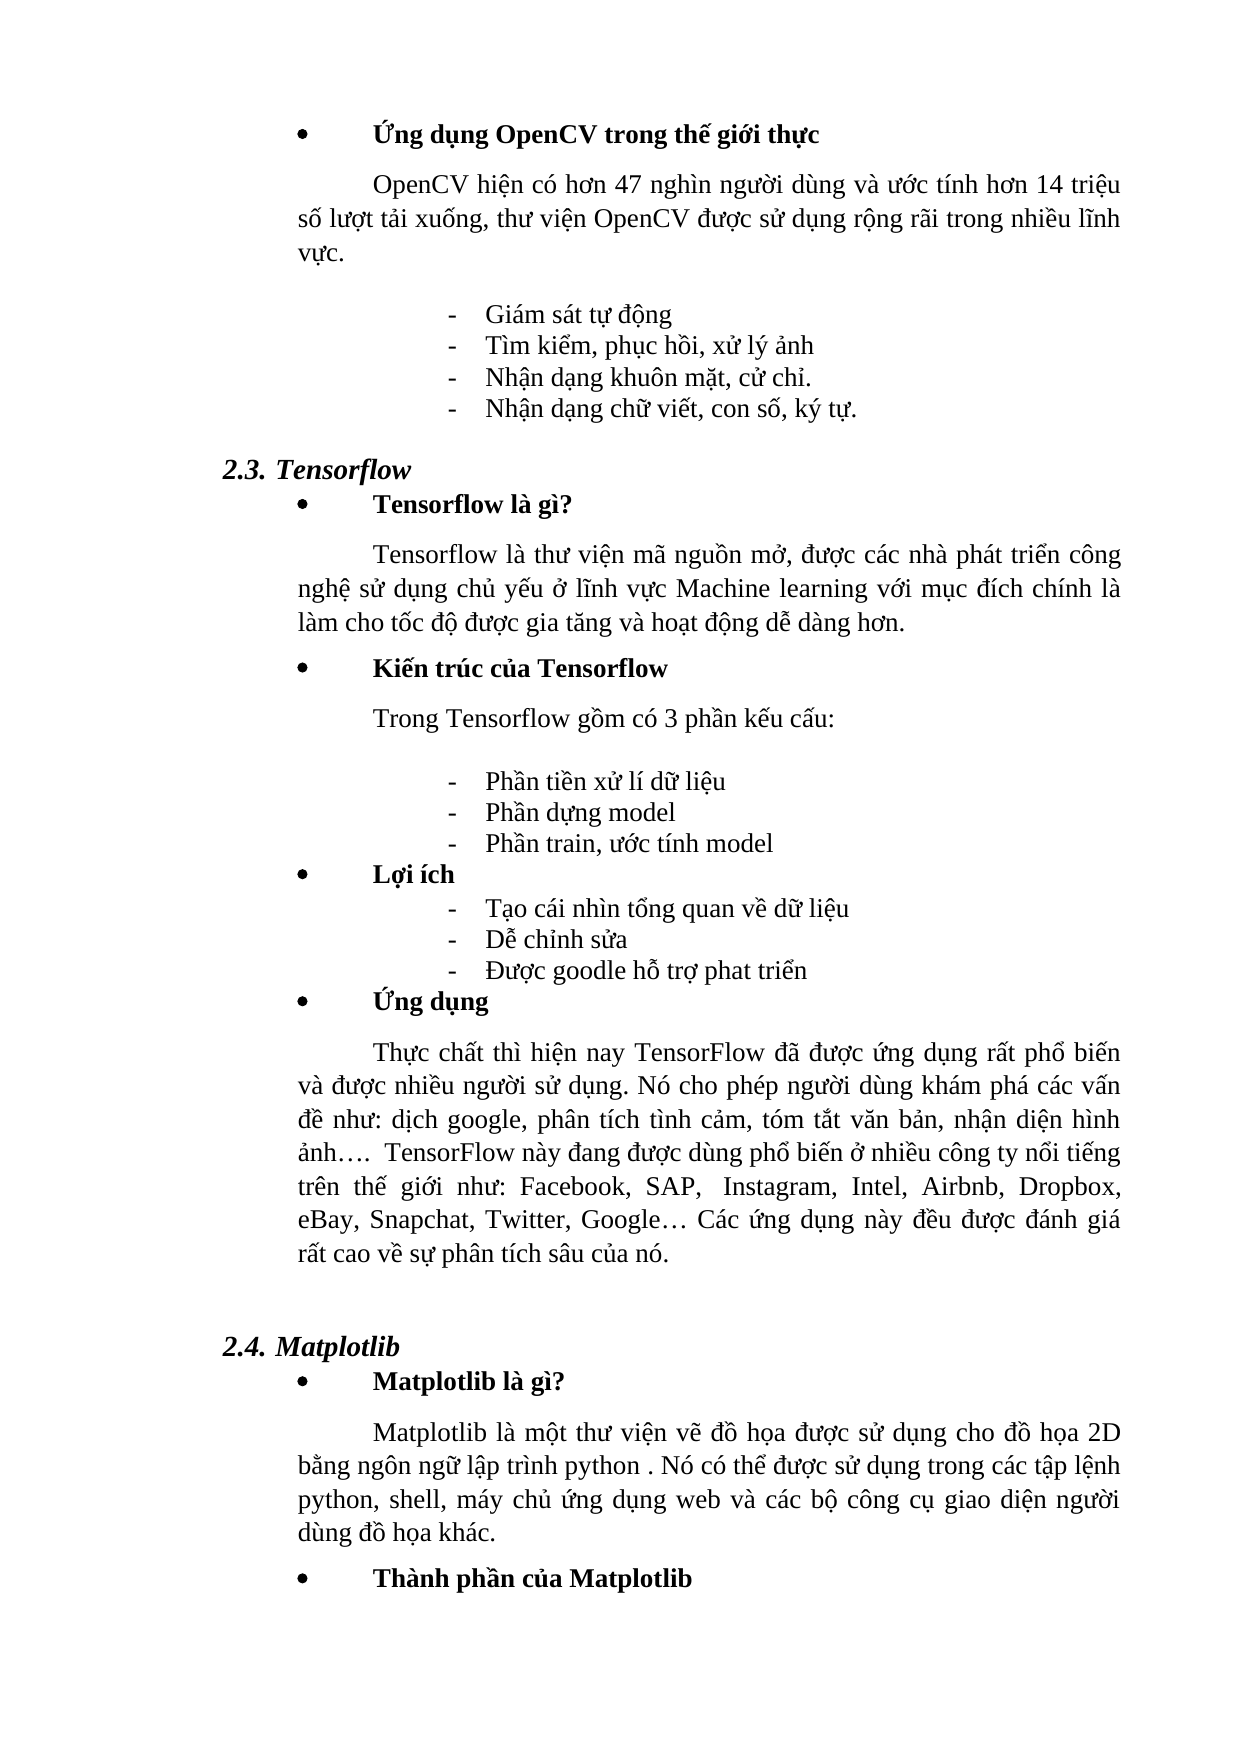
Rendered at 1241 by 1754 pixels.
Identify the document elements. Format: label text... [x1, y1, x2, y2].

list Được goodle hỗ trợ phat triển [448, 954, 1122, 986]
list Nhận dạng khuôn mặt, cử chỉ. [448, 361, 1122, 392]
list Phần train, ước tính model [448, 827, 1122, 858]
text Matplotlib là một thư viện vẽ đồ họa được sử dụng cho đồ họa 2D bằng ngôn ngữ lập trình python . Nó có thể được sử dụng trong các tập lệnh python, shell, máy chủ ứng dụng web và các bộ công cụ giao diện người dùng đồ họa khác. [298, 1416, 1122, 1548]
list Matplotlib là gì? [298, 1365, 1122, 1397]
list Tensorflow là gì? [298, 488, 1122, 519]
text OpenCV hiện có hơn 47 nghìn người dùng và ước tính hơn 14 triệu số lượt tải xuống, thư viện OpenCV được sử dụng rộng rãi trong nhiều lĩnh vực. [298, 168, 1122, 267]
list Kiến trúc của Tensorflow [298, 652, 1122, 683]
list Dễ chỉnh sửa [448, 923, 1122, 954]
list Lợi ích [298, 858, 1122, 889]
list Ứng dụng OpenCV trong thế giới thực [298, 118, 1122, 149]
text Trong Tensorflow gồm có 3 phần kếu cấu: [298, 702, 1122, 733]
subtitle Matplotlib [223, 1329, 1122, 1363]
list Phần tiền xử lí dữ liệu [448, 765, 1122, 796]
text Thực chất thì hiện nay TensorFlow đã được ứng dụng rất phổ biến và được nhiều người sử dụng. Nó cho phép người dùng khám phá các vấn đề như: dịch google, phân tích tình cảm, tóm tắt văn bản, nhận diện hình ảnh…. TensorFlow này đang được dùng phổ biến ở nhiều công ty nổi tiếng trên thế giới như: Facebook, SAP, Instagram, Intel, Airbnb, Dropbox, eBay, Snapchat, Twitter, Google… Các ứng dụng này đều được đánh giá rất cao về sự phân tích sâu của nó. [298, 1036, 1122, 1268]
list Phần dựng model [448, 796, 1122, 827]
list Tìm kiểm, phục hồi, xử lý ảnh [448, 329, 1122, 361]
text Tensorflow là thư viện mã nguồn mở, được các nhà phát triển công nghệ sử dụng chủ yếu ở lĩnh vực Machine learning với mục đích chính là làm cho tốc độ được gia tăng và hoạt động dễ dàng hơn. [298, 539, 1122, 637]
list Giám sát tự động [448, 298, 1122, 329]
subtitle Tensorflow [223, 452, 1122, 486]
list Thành phần của Matplotlib [298, 1562, 1122, 1594]
list Ứng dụng [298, 986, 1122, 1017]
list Nhận dạng chữ viết, con số, ký tự. [448, 392, 1122, 423]
list Tạo cái nhìn tổng quan về dữ liệu [448, 892, 1122, 923]
